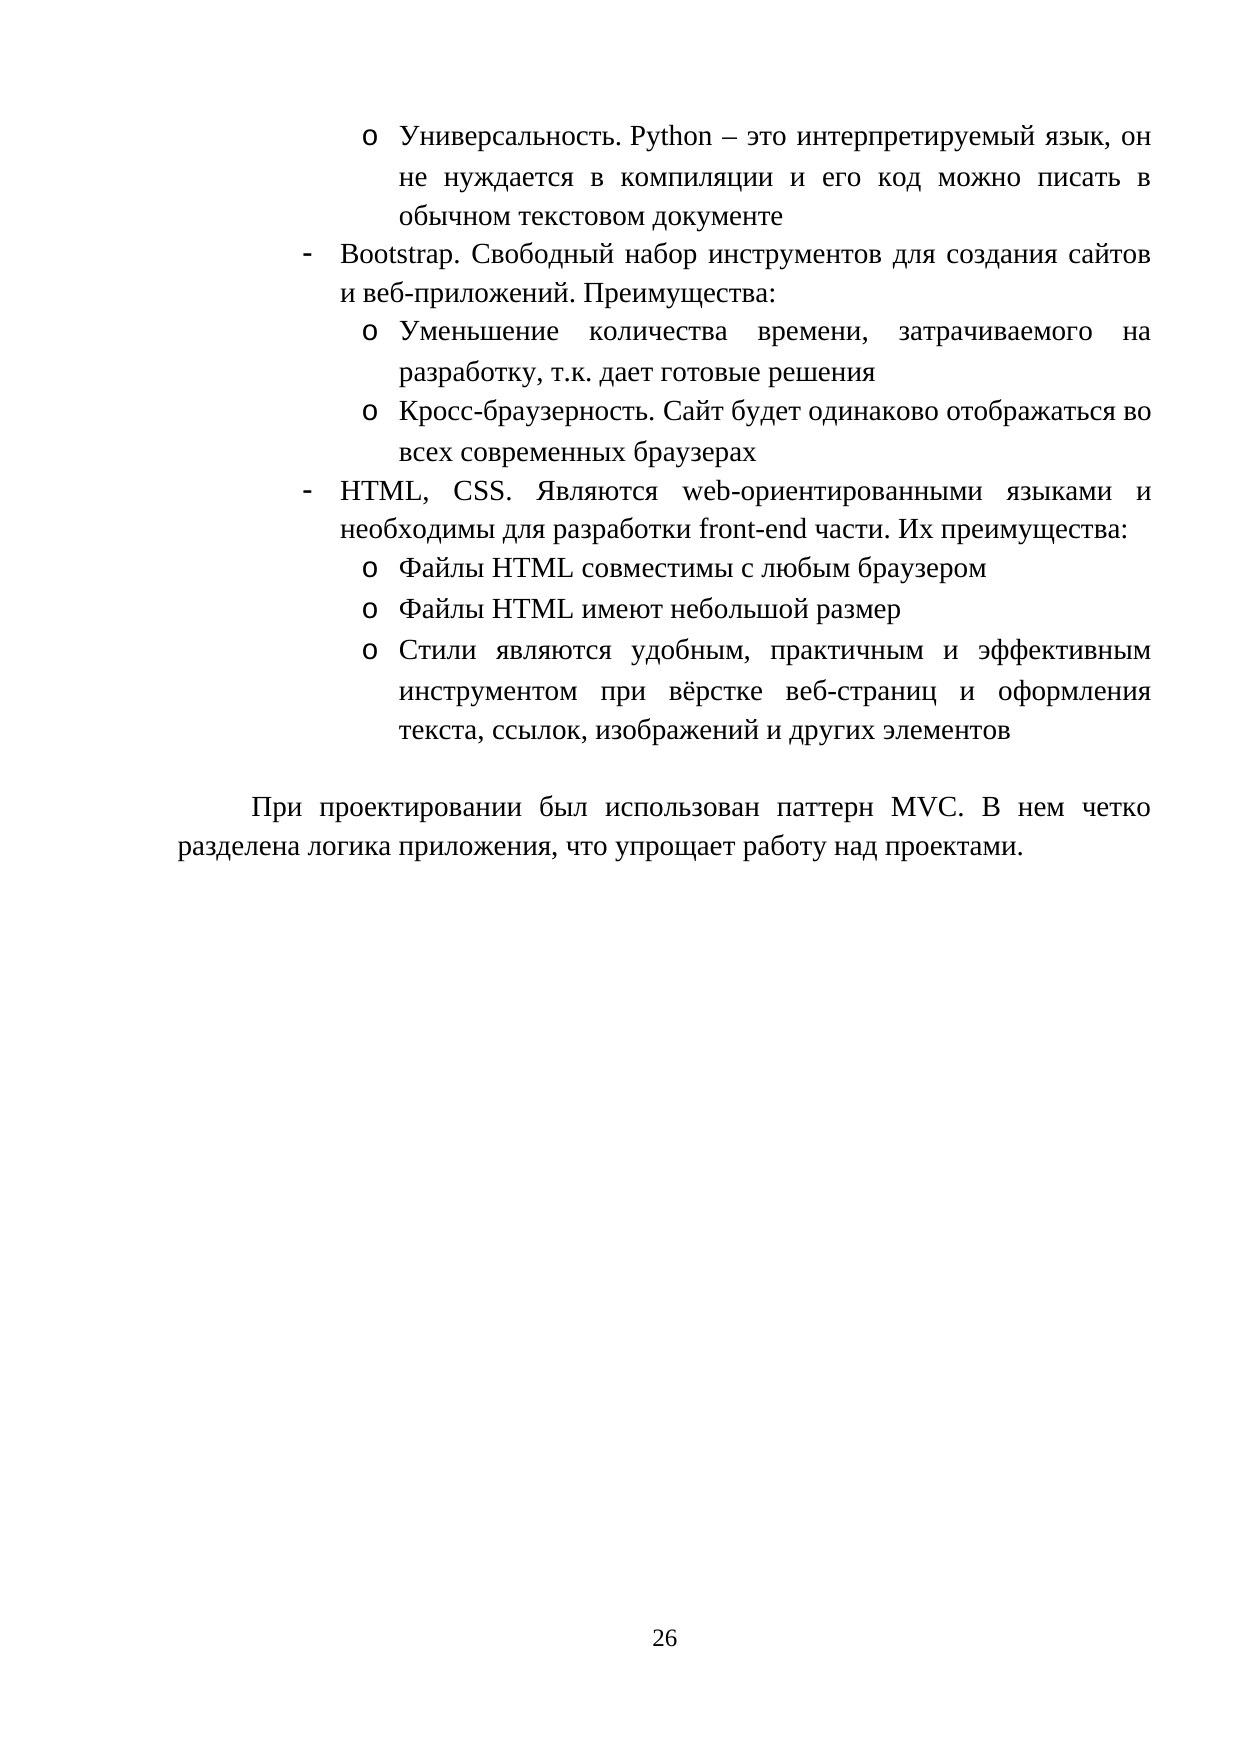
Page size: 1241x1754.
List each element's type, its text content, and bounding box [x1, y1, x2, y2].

list Стили являются удобным, практичным и эффективным инструментом при вёрстке веб-страниц и оформления текста, ссылок, изображений и других элементов [361, 632, 1152, 746]
text При проектировании был использован паттерн MVC. В нем четко разделена логика приложения, что упрощает работу над проектами. [177, 789, 1152, 861]
list Файлы HTML совместимы с любым браузером [361, 550, 1152, 586]
list Уменьшение количества времени, затрачиваемого на разработку, т.к. дает готовые решения [361, 313, 1152, 388]
list Универсальность. Python – это интерпретируемый язык, он не нуждается в компиляции и его код можно писать в обычном текстовом документе [361, 118, 1152, 231]
list Кросс-браузерность. Сайт будет одинаково отображаться во всех современных браузерах [361, 393, 1152, 468]
list HTML, CSS. Являются web-ориентированными языками и необходимы для разработки front-end части. Их преимущества: [302, 473, 1152, 545]
list Файлы HTML имеют небольшой размер [361, 591, 1152, 627]
list Bootstrap. Свободный набор инструментов для создания сайтов и веб-приложений. Преимущества: [302, 236, 1152, 308]
